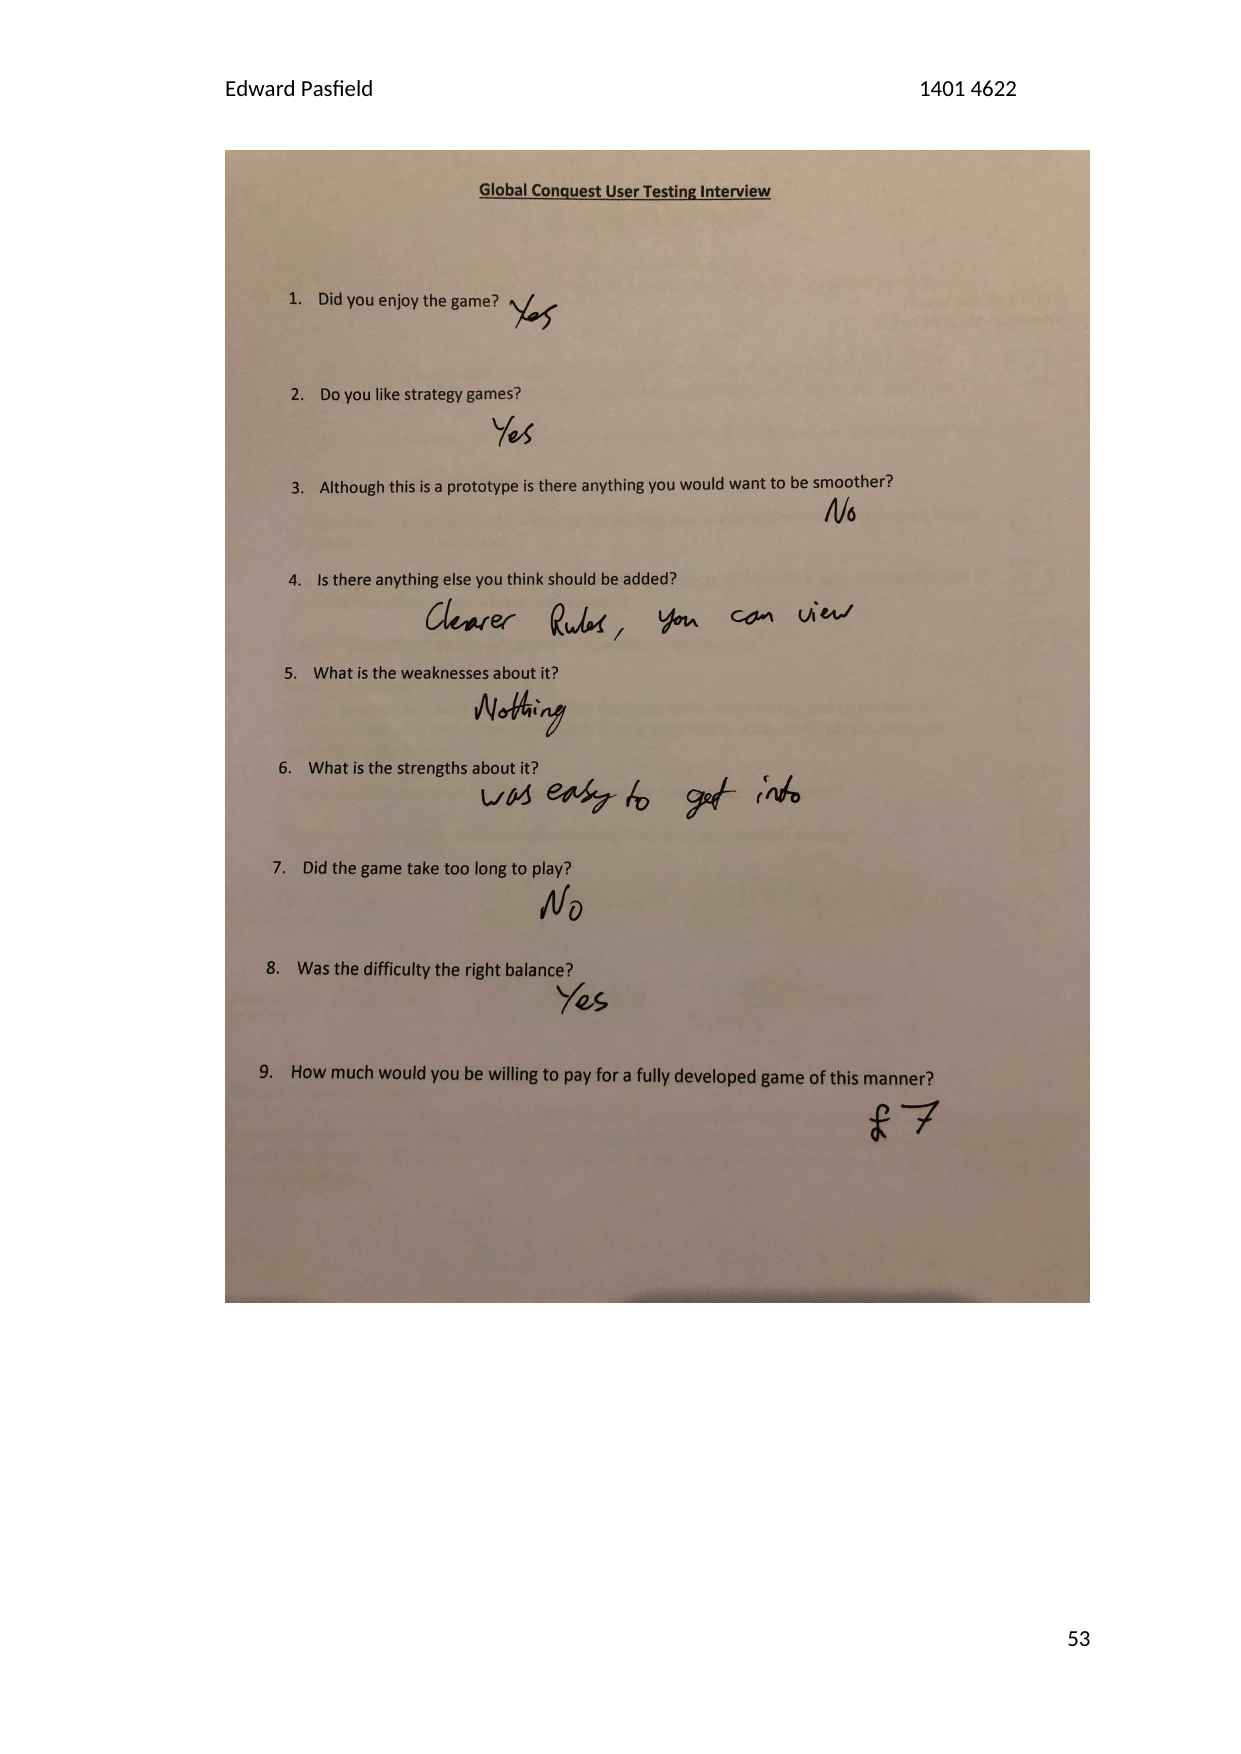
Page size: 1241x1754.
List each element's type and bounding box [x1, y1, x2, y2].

picture [225, 150, 1090, 1303]
